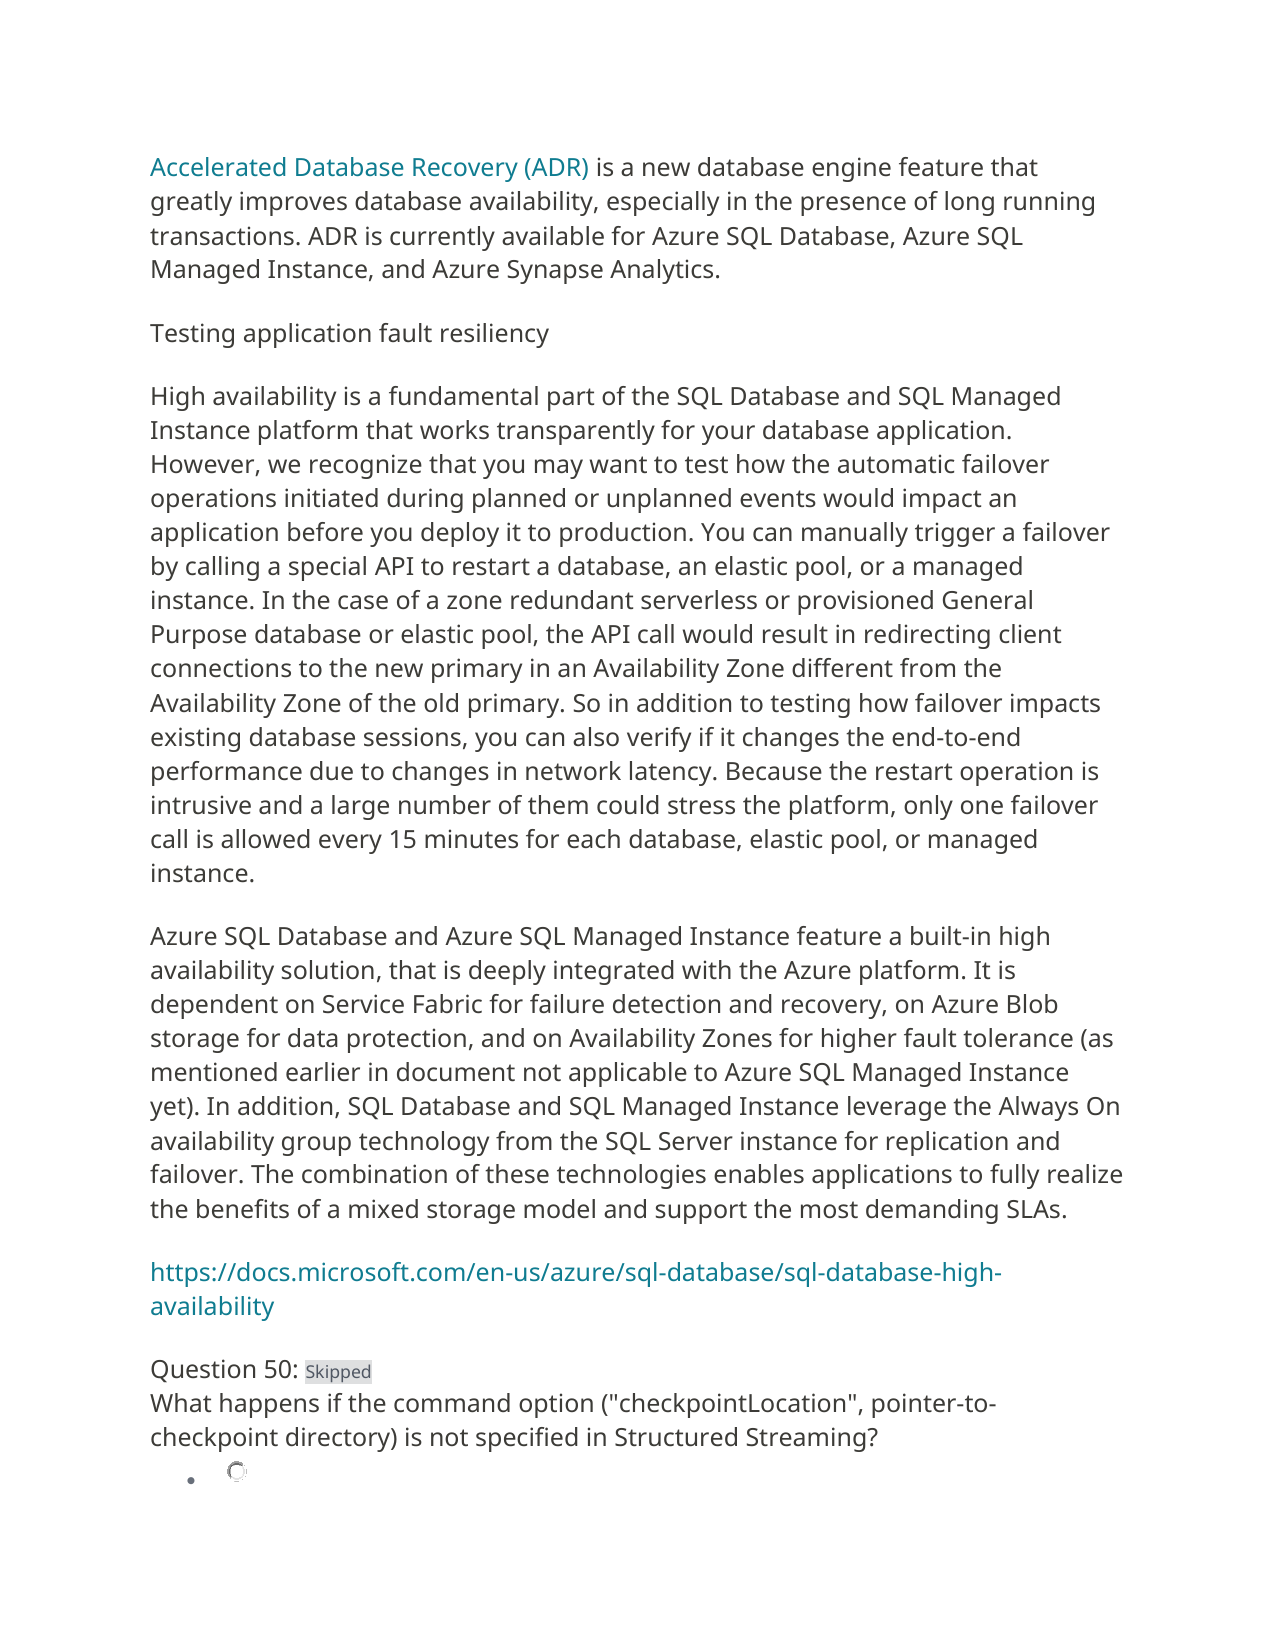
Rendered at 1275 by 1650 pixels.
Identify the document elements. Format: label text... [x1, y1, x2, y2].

text Accelerated Database Recovery (ADR) is a new database engine feature that greatly improves database availability, especially in the presence of long running transactions. ADR is currently available for Azure SQL Database, Azure SQL Managed Instance, and Azure Synapse Analytics. [150, 150, 1125, 286]
text High availability is a fundamental part of the SQL Database and SQL Managed Instance platform that works transparently for your database application. However, we recognize that you may want to test how the automatic failover operations initiated during planned or unplanned events would impact an application before you deploy it to production. You can manually trigger a failover by calling a special API to restart a database, an elastic pool, or a managed instance. In the case of a zone redundant serverless or provisioned General Purpose database or elastic pool, the API call would result in redirecting client connections to the new primary in an Availability Zone different from the Availability Zone of the old primary. So in addition to testing how failover impacts existing database sessions, you can also verify if it changes the end-to-end performance due to changes in network latency. Because the restart operation is intrusive and a large number of them could stress the platform, only one failover call is allowed every 15 minutes for each database, elastic pool, or managed instance. [150, 379, 1125, 889]
text https://docs.microsoft.com/en-us/azure/sql-database/sql-database-high-availability [150, 1254, 1125, 1323]
text Question 50: Skipped [150, 1352, 1125, 1386]
text Testing application fault resiliency [150, 315, 1125, 349]
list ​ [187, 1454, 1125, 1495]
text Azure SQL Database and Azure SQL Managed Instance feature a built-in high availability solution, that is deeply integrated with the Azure platform. It is dependent on Service Fabric for failure detection and recovery, on Azure Blob storage for data protection, and on Availability Zones for higher fault tolerance (as mentioned earlier in document not applicable to Azure SQL Managed Instance yet). In addition, SQL Database and SQL Managed Instance leverage the Always On availability group technology from the SQL Server instance for replication and failover. The combination of these technologies enables applications to fully realize the benefits of a mixed storage model and support the most demanding SLAs. [150, 919, 1125, 1225]
text What happens if the command option ("checkpointLocation", pointer-to-checkpoint directory) is not specified in Structured Streaming? [150, 1386, 1125, 1454]
